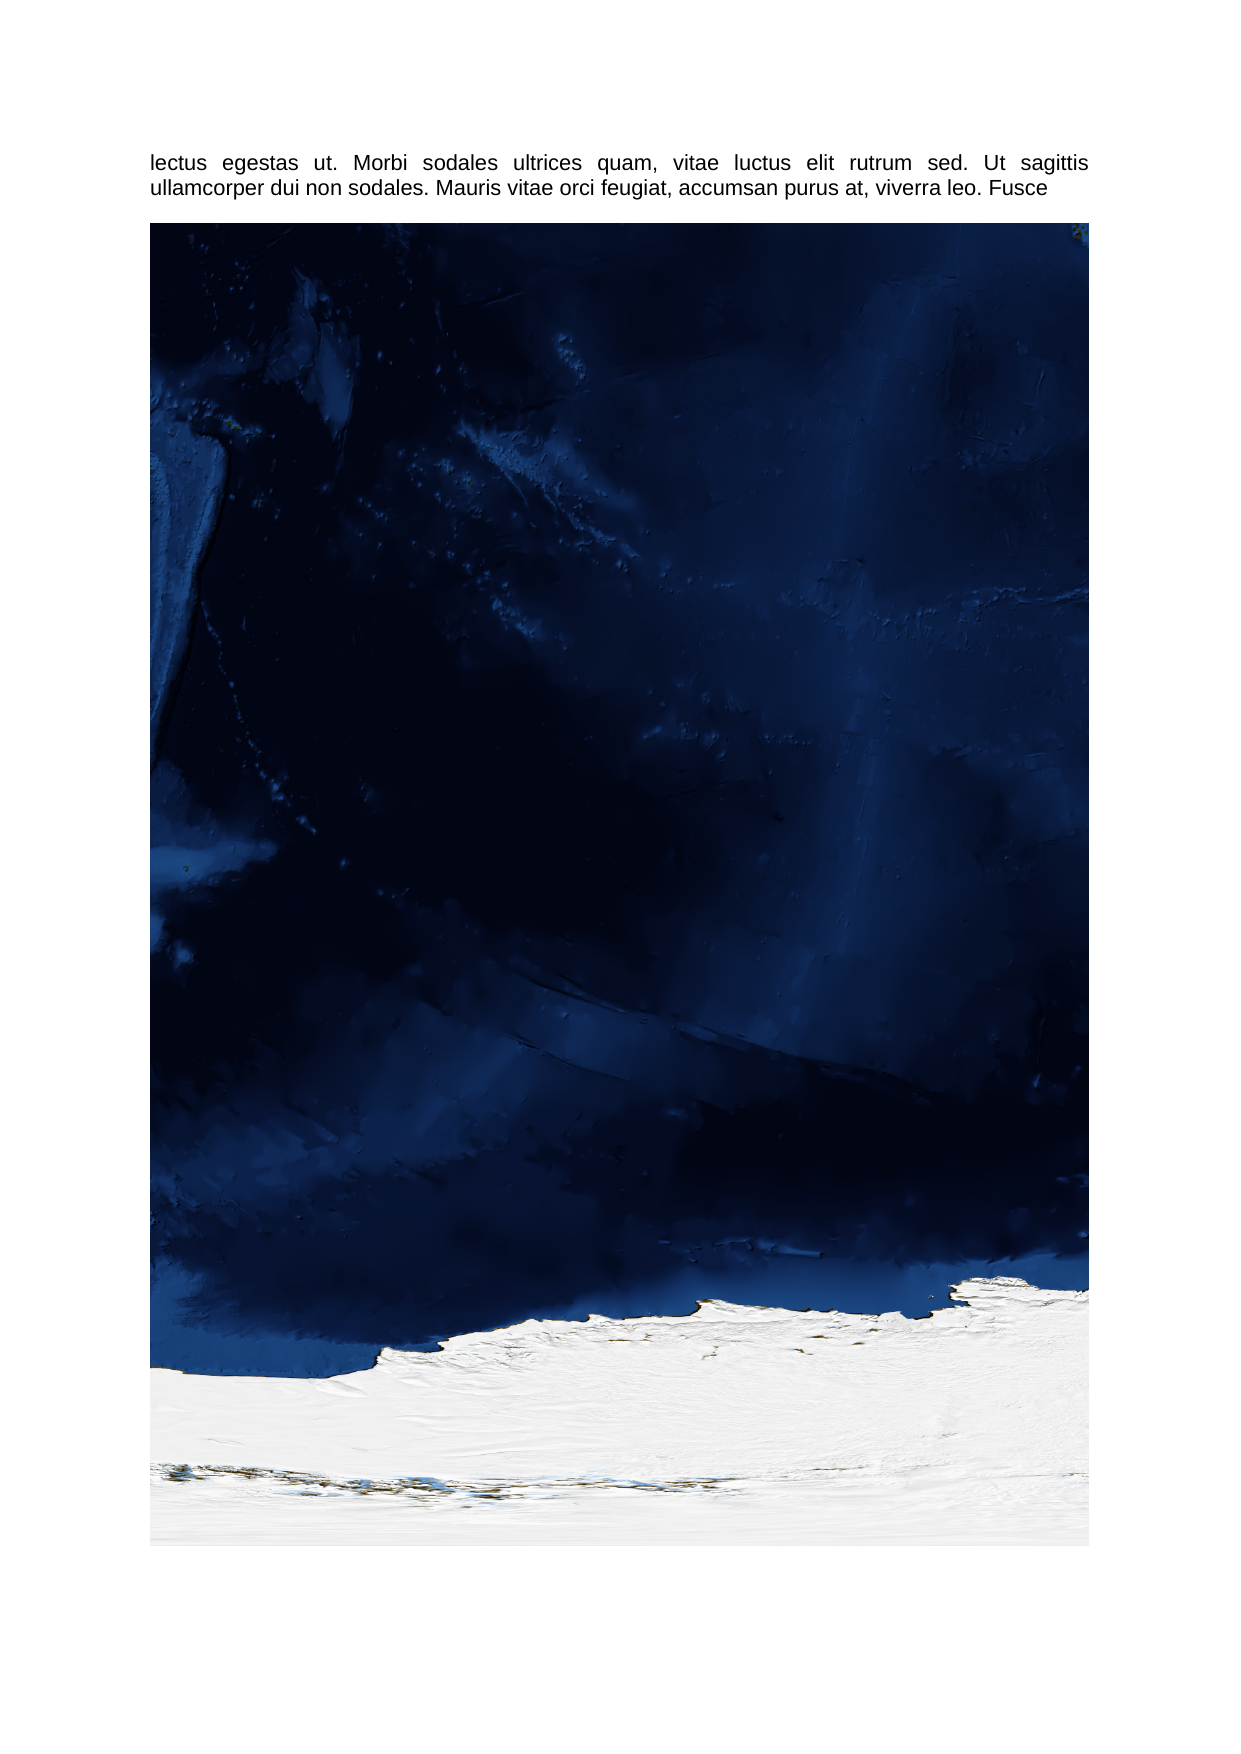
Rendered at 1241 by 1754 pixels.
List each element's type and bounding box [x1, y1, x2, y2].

picture [150, 223, 1089, 1546]
text [150, 150, 1090, 200]
